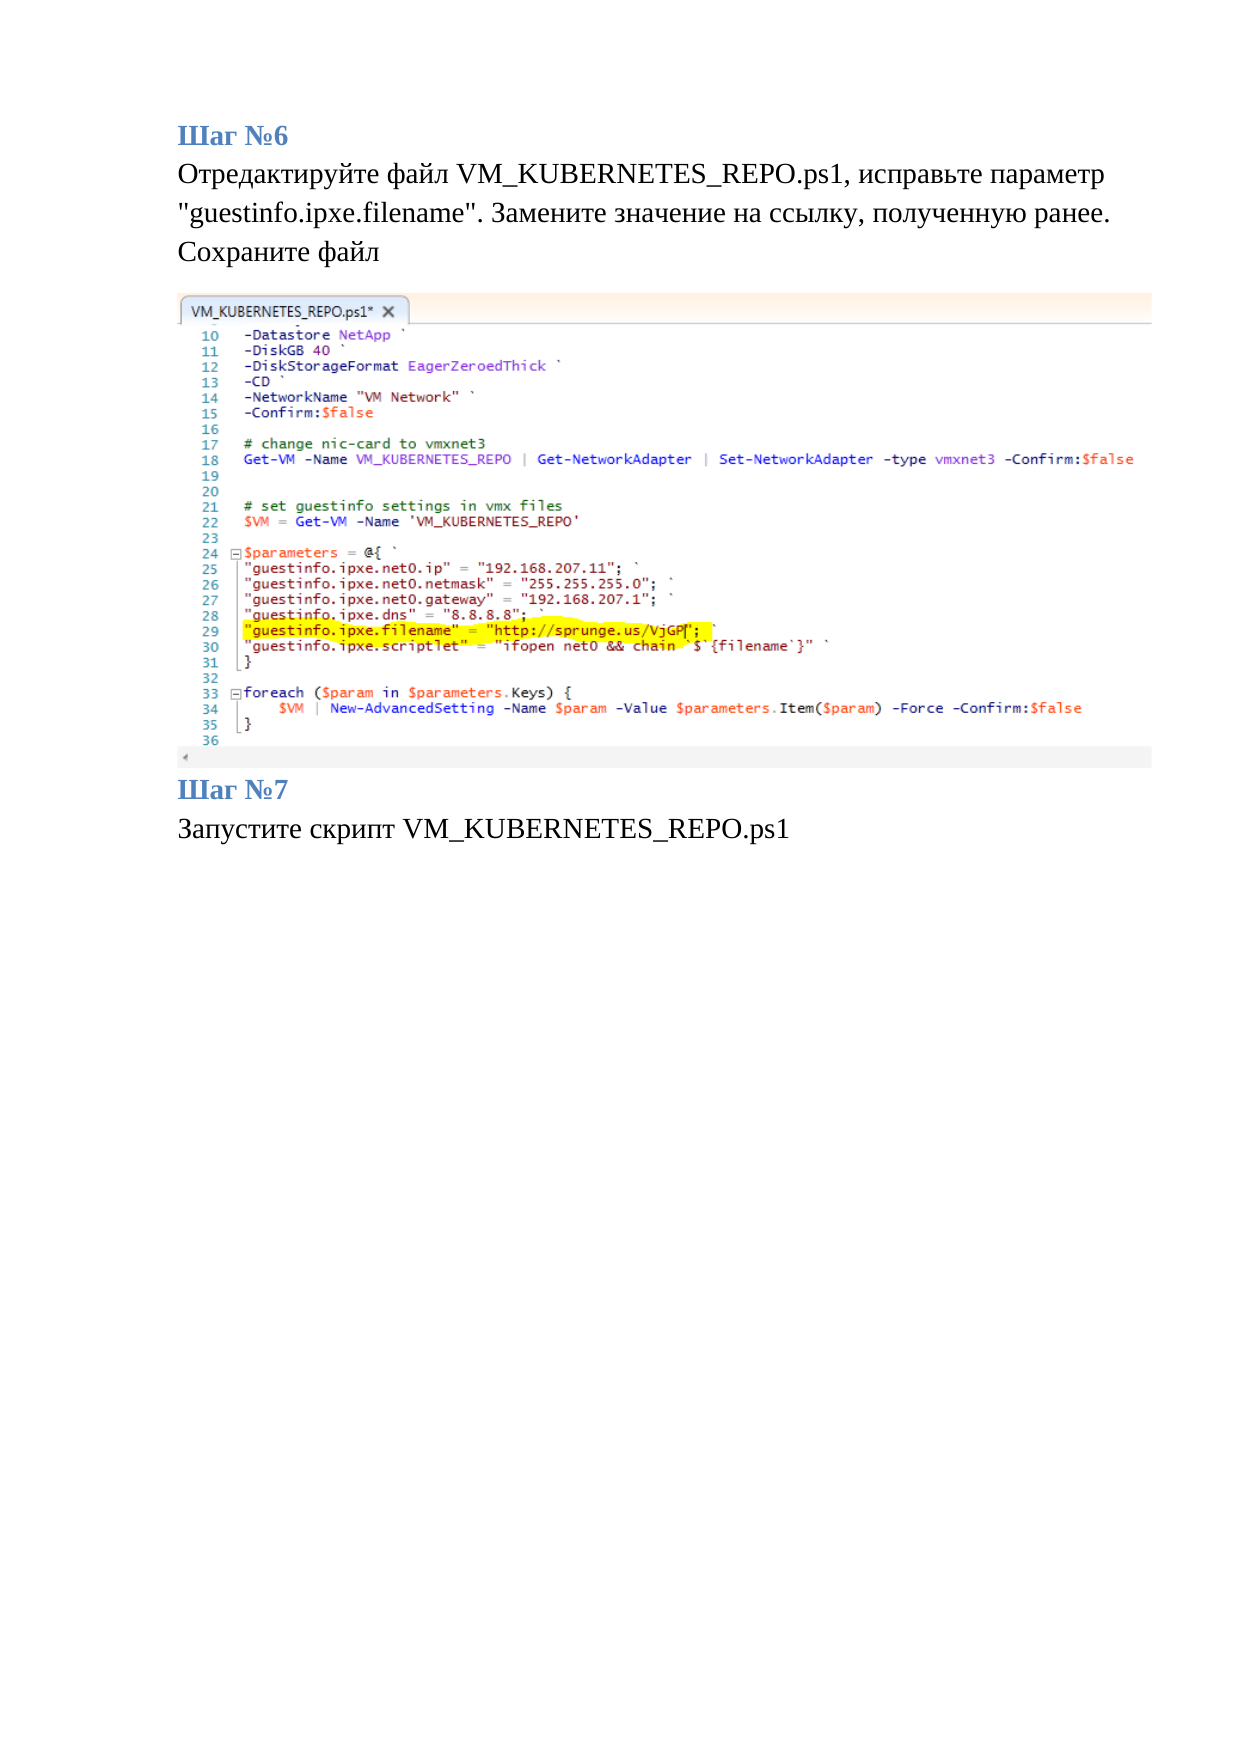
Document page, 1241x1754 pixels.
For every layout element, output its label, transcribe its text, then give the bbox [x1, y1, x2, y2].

subtitle Шаг №6 [177, 118, 1152, 152]
subtitle Шаг №7 [177, 768, 1152, 806]
text Запустите скрипт VM_KUBERNETES_REPO.ps1 [177, 811, 1152, 844]
text Отредактируйте файл VM_KUBERNETES_REPO.ps1, исправьте параметр "guestinfo.ipxe.filename". Замените значение на ссылку, полученную ранее. Сохраните файл [177, 157, 1152, 267]
picture [177, 293, 1152, 768]
